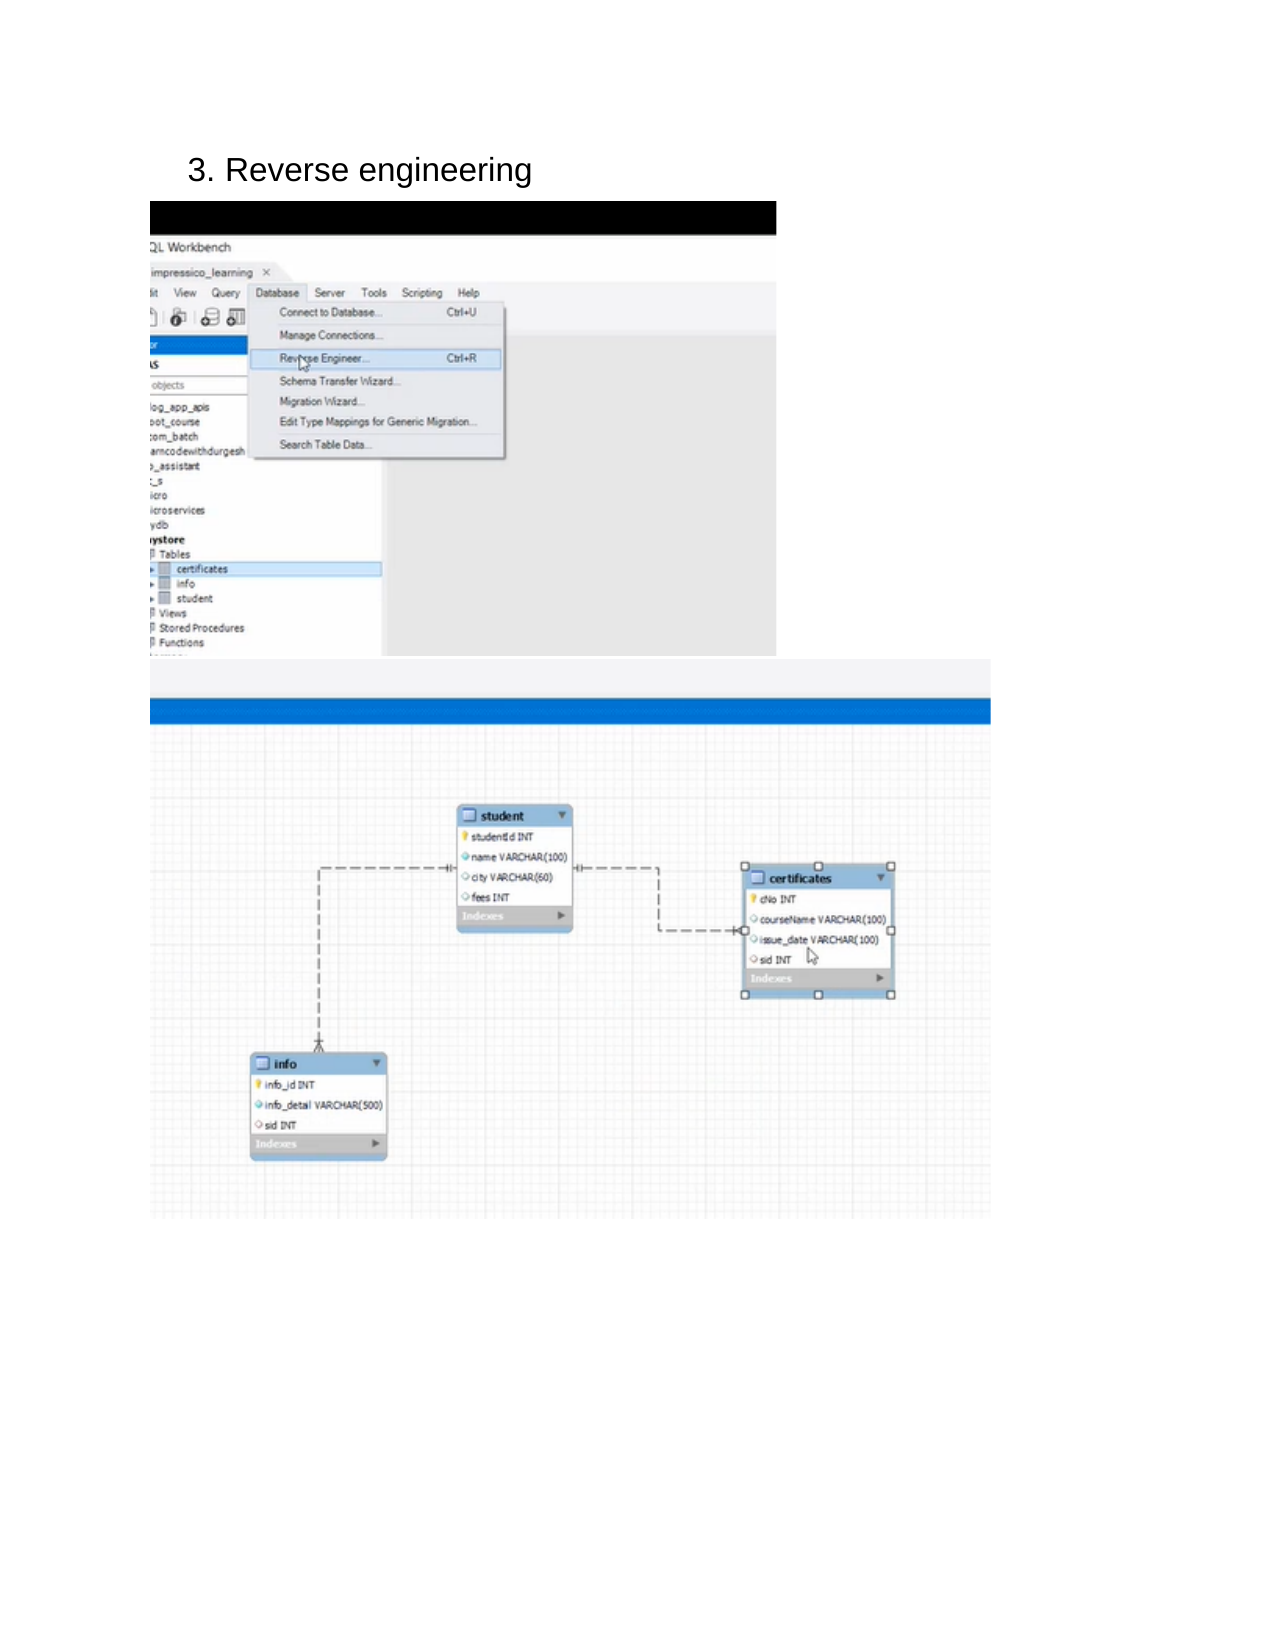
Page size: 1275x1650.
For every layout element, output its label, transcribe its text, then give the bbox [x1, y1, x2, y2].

picture [150, 201, 777, 656]
picture [150, 659, 991, 1219]
subtitle Reverse engineering [187, 150, 1125, 188]
